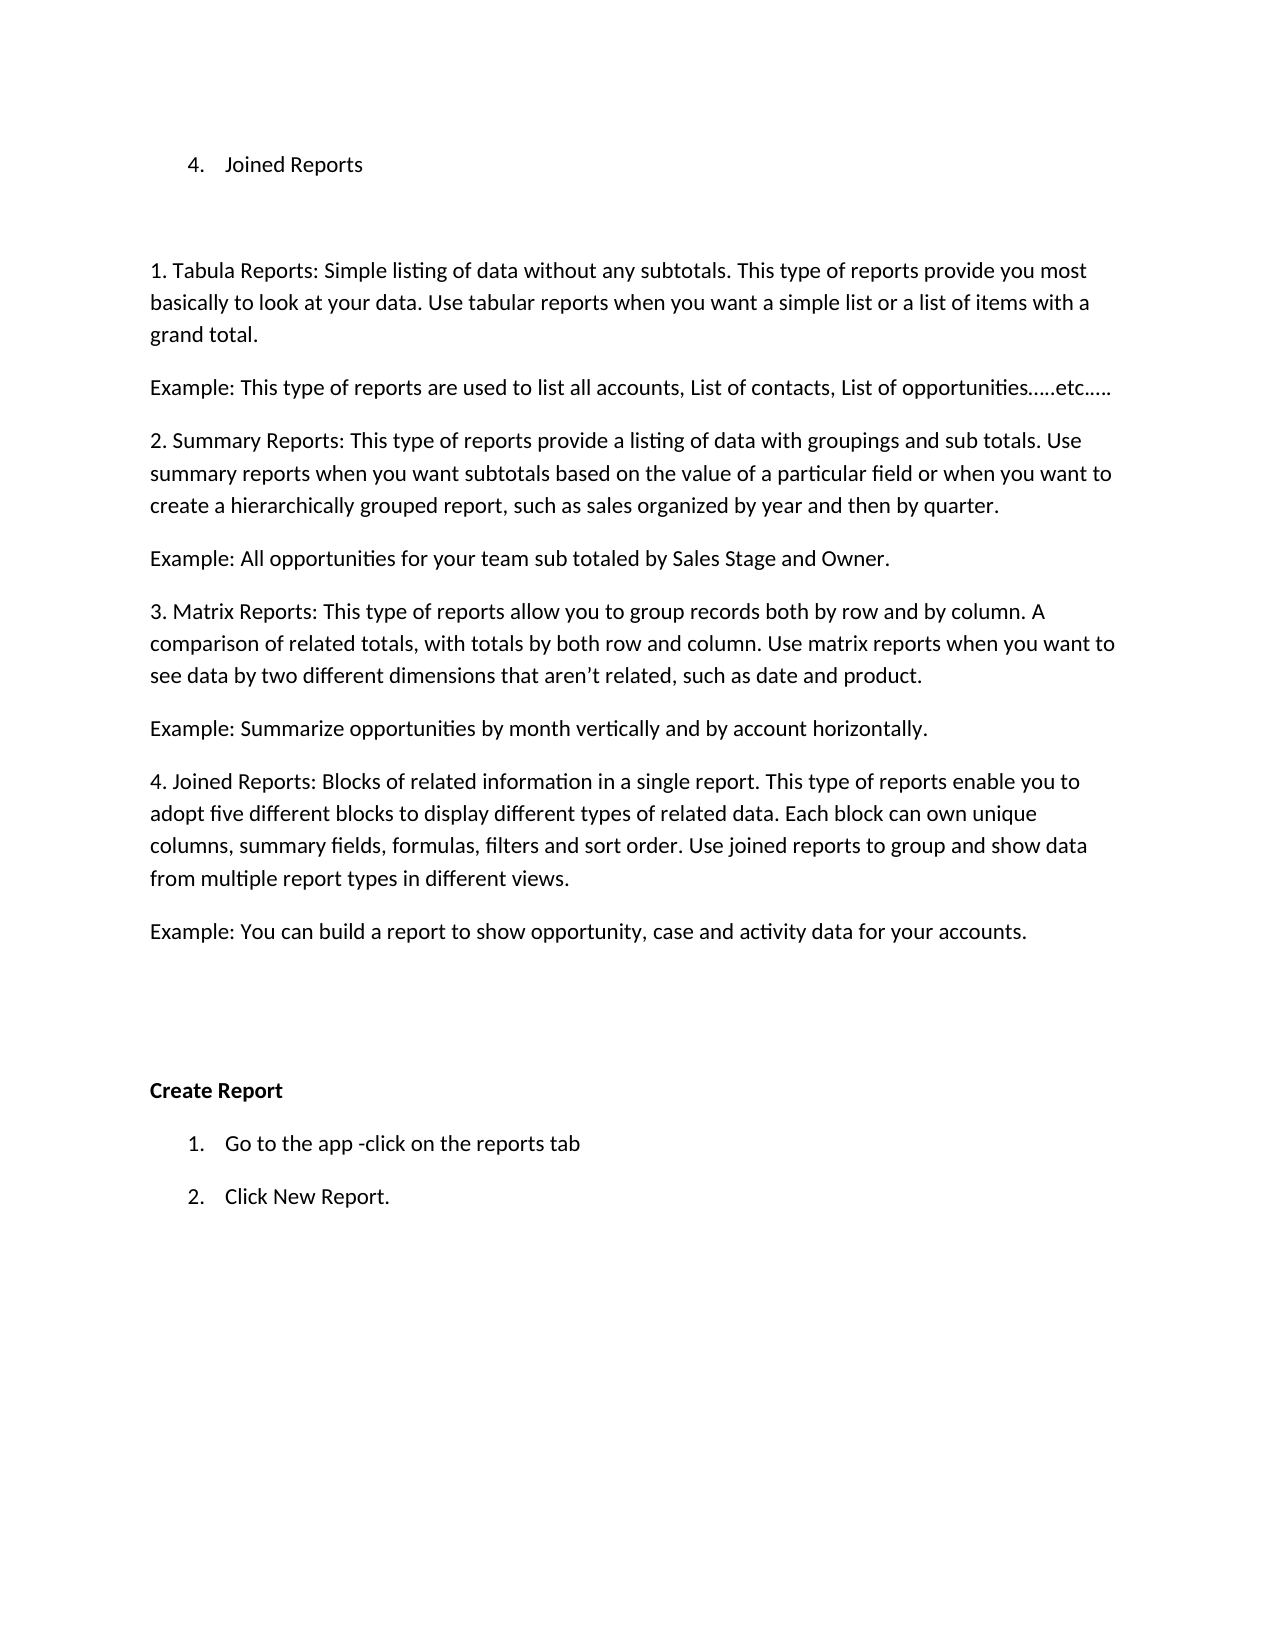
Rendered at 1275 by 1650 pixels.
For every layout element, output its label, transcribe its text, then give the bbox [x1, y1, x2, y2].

text 2. Summary Reports: This type of reports provide a listing of data with groupings and sub totals. Use summary reports when you want subtotals based on the value of a particular field or when you want to create a hierarchically grouped report, such as sales organized by year and then by quarter. [150, 426, 1125, 519]
list Joined Reports [187, 150, 1125, 178]
text Example: This type of reports are used to list all accounts, List of contacts, List of opportunities…..etc.…. [150, 373, 1125, 401]
list Go to the app -click on the reports tab [187, 1129, 1125, 1157]
text 4. Joined Reports: Blocks of related information in a single report. This type of reports enable you to adopt five different blocks to display different types of related data. Each block can own unique columns, summary fields, formulas, filters and sort order. Use joined reports to group and show data from multiple report types in different views. [150, 767, 1125, 892]
text Example: All opportunities for your team sub totaled by Sales Stage and Owner. [150, 544, 1125, 572]
text 3. Matrix Reports: This type of reports allow you to group records both by row and by column. A comparison of related totals, with totals by both row and column. Use matrix reports when you want to see data by two different dimensions that aren’t related, such as date and product. [150, 597, 1125, 689]
list Click New Report. [187, 1182, 1125, 1210]
text 1. Tabula Reports: Simple listing of data without any subtotals. This type of reports provide you most basically to look at your data. Use tabular reports when you want a simple list or a list of items with a grand total. [150, 256, 1125, 348]
text Create Report [150, 1076, 1125, 1104]
text Example: Summarize opportunities by month vertically and by account horizontally. [150, 714, 1125, 742]
text Example: You can build a report to show opportunity, case and activity data for your accounts. [150, 917, 1125, 945]
